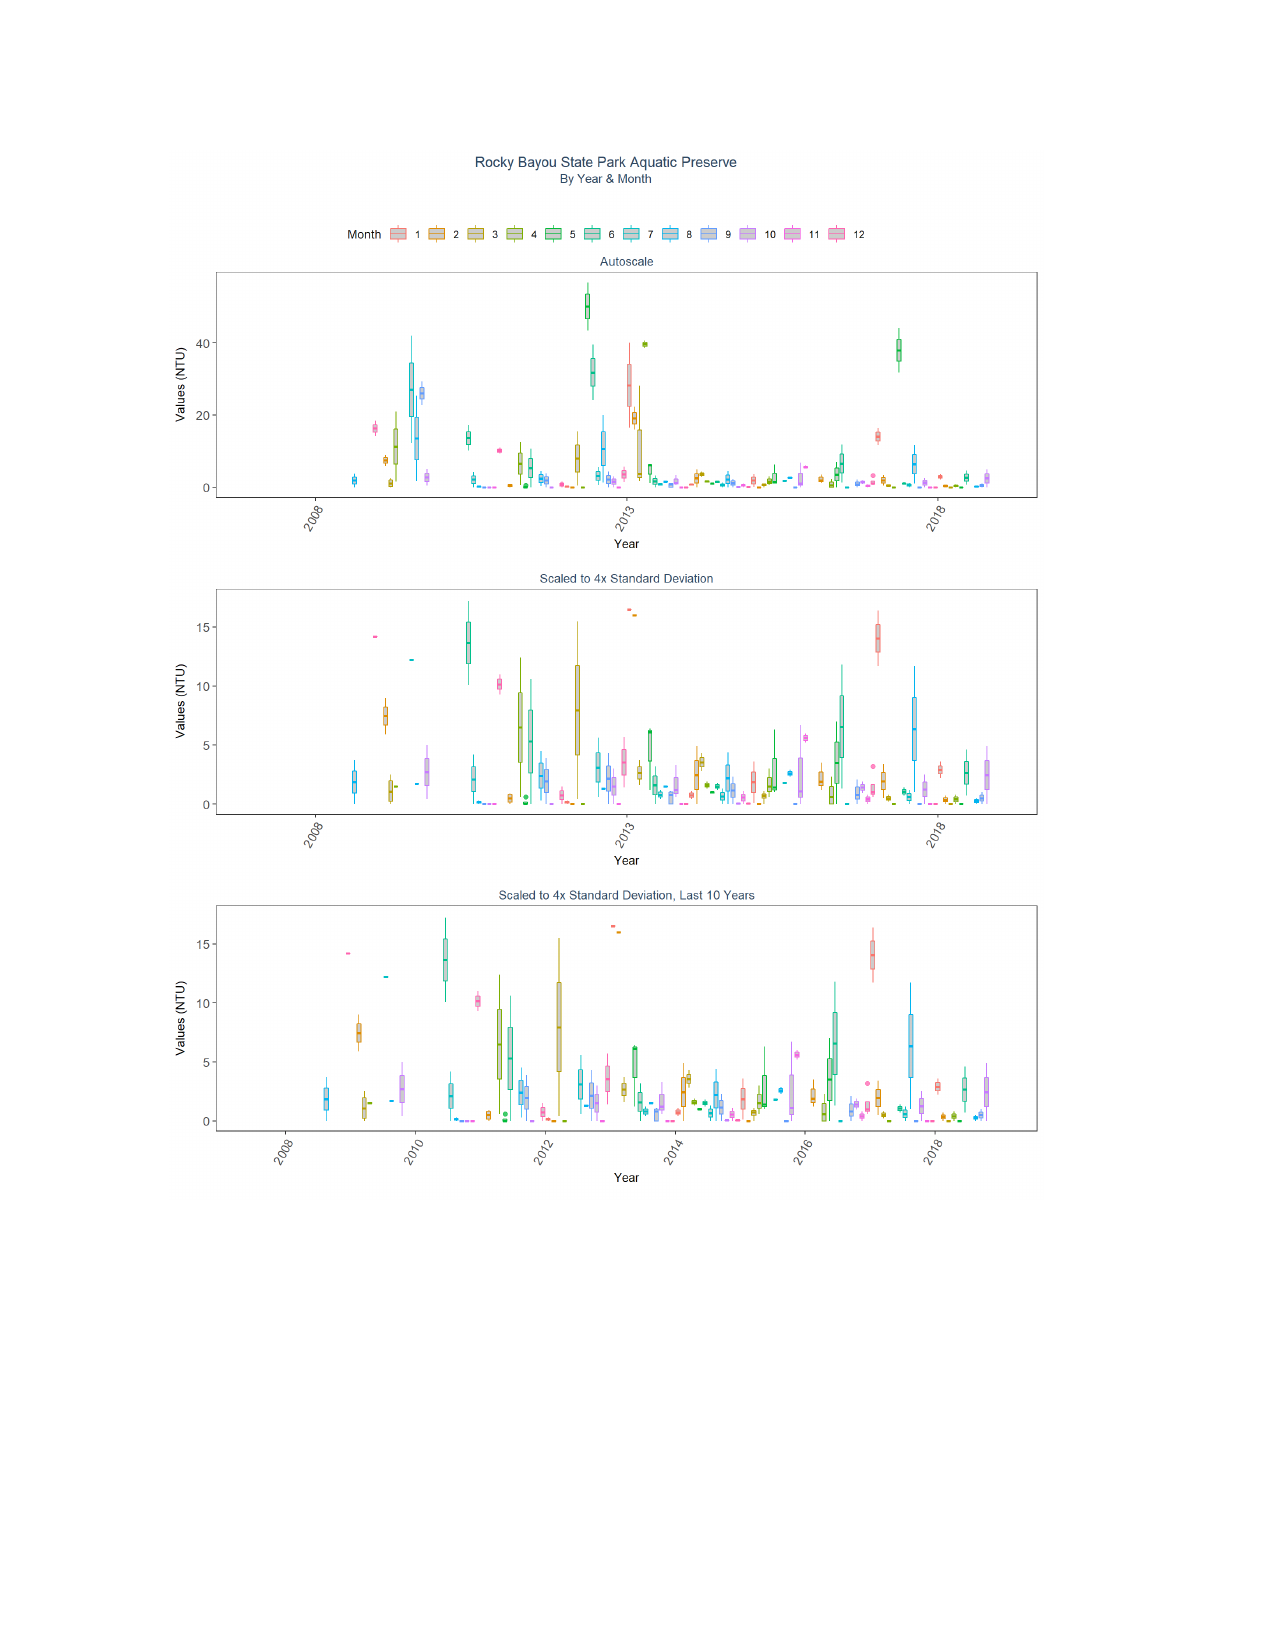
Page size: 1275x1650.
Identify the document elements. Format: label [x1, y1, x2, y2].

picture [168, 150, 1044, 1200]
